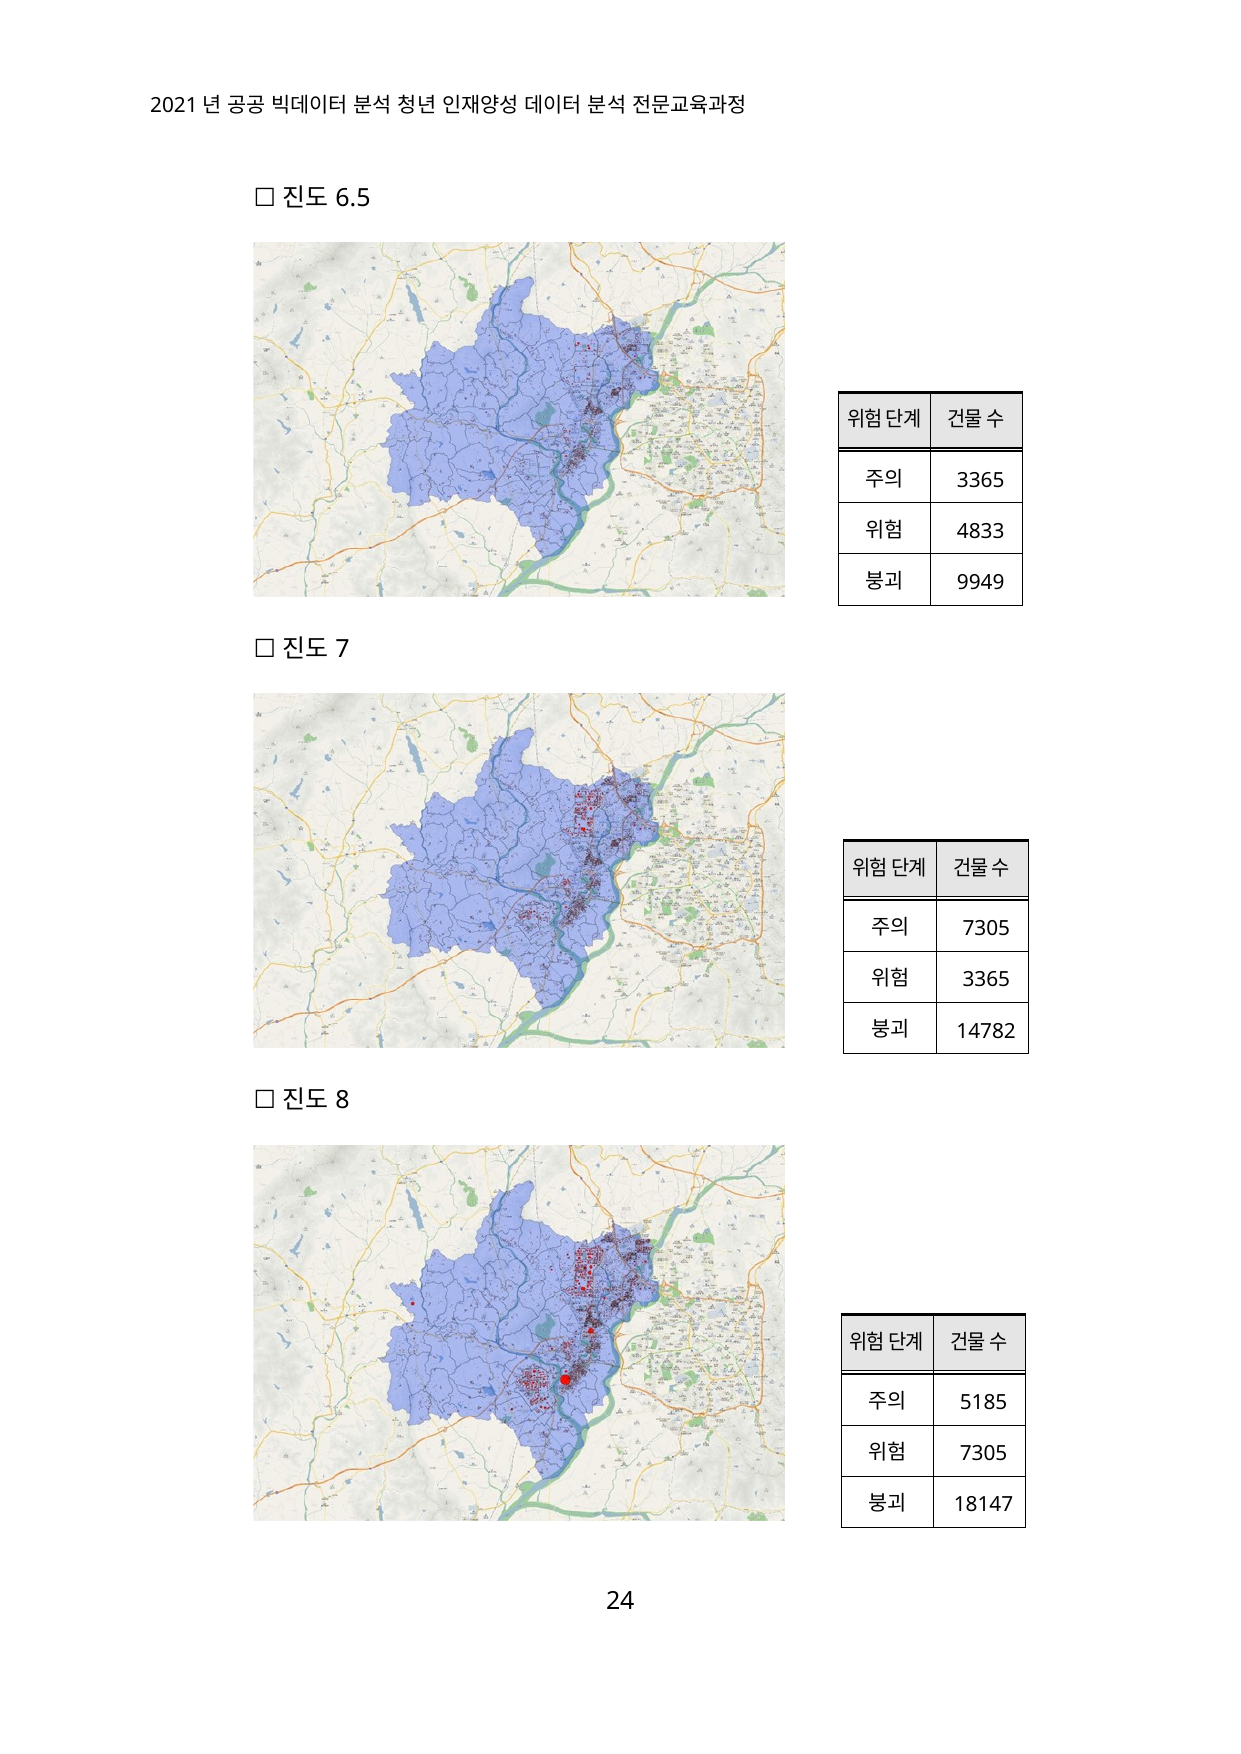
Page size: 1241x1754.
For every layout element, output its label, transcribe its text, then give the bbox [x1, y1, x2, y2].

table_header 위험 단계 [844, 842, 936, 896]
table_cell 붕괴 [842, 1477, 933, 1527]
picture [253, 1145, 785, 1521]
table_cell 7305 [934, 1426, 1025, 1476]
table_cell 3365 [931, 452, 1022, 502]
table_cell 붕괴 [844, 1003, 936, 1053]
table_cell 위험 [839, 503, 930, 553]
table_header 위험 단계 [839, 394, 930, 447]
text ☐ 진도 6.5 [253, 177, 1090, 213]
table_cell 3365 [937, 952, 1028, 1002]
table_header 건물 수 [934, 1316, 1025, 1370]
table_cell 5185 [934, 1375, 1025, 1425]
table_cell 주의 [839, 452, 930, 502]
text ☐ 진도 7 [253, 628, 1090, 665]
table_cell 18147 [934, 1477, 1025, 1527]
table_cell 위험 [844, 952, 936, 1002]
table_cell 4833 [931, 503, 1022, 553]
table_cell 붕괴 [839, 554, 930, 604]
table_header 건물 수 [937, 842, 1028, 896]
table_cell 위험 [842, 1426, 933, 1476]
table_cell 14782 [937, 1003, 1028, 1053]
picture [253, 242, 785, 597]
table_cell 주의 [844, 901, 936, 951]
table_header 건물 수 [931, 394, 1022, 447]
picture [253, 693, 785, 1048]
table_cell 주의 [842, 1375, 933, 1425]
table_cell 7305 [937, 901, 1028, 951]
table_cell 9949 [931, 554, 1022, 604]
text ☐ 진도 8 [253, 1080, 1090, 1116]
table_header 위험 단계 [842, 1316, 933, 1370]
